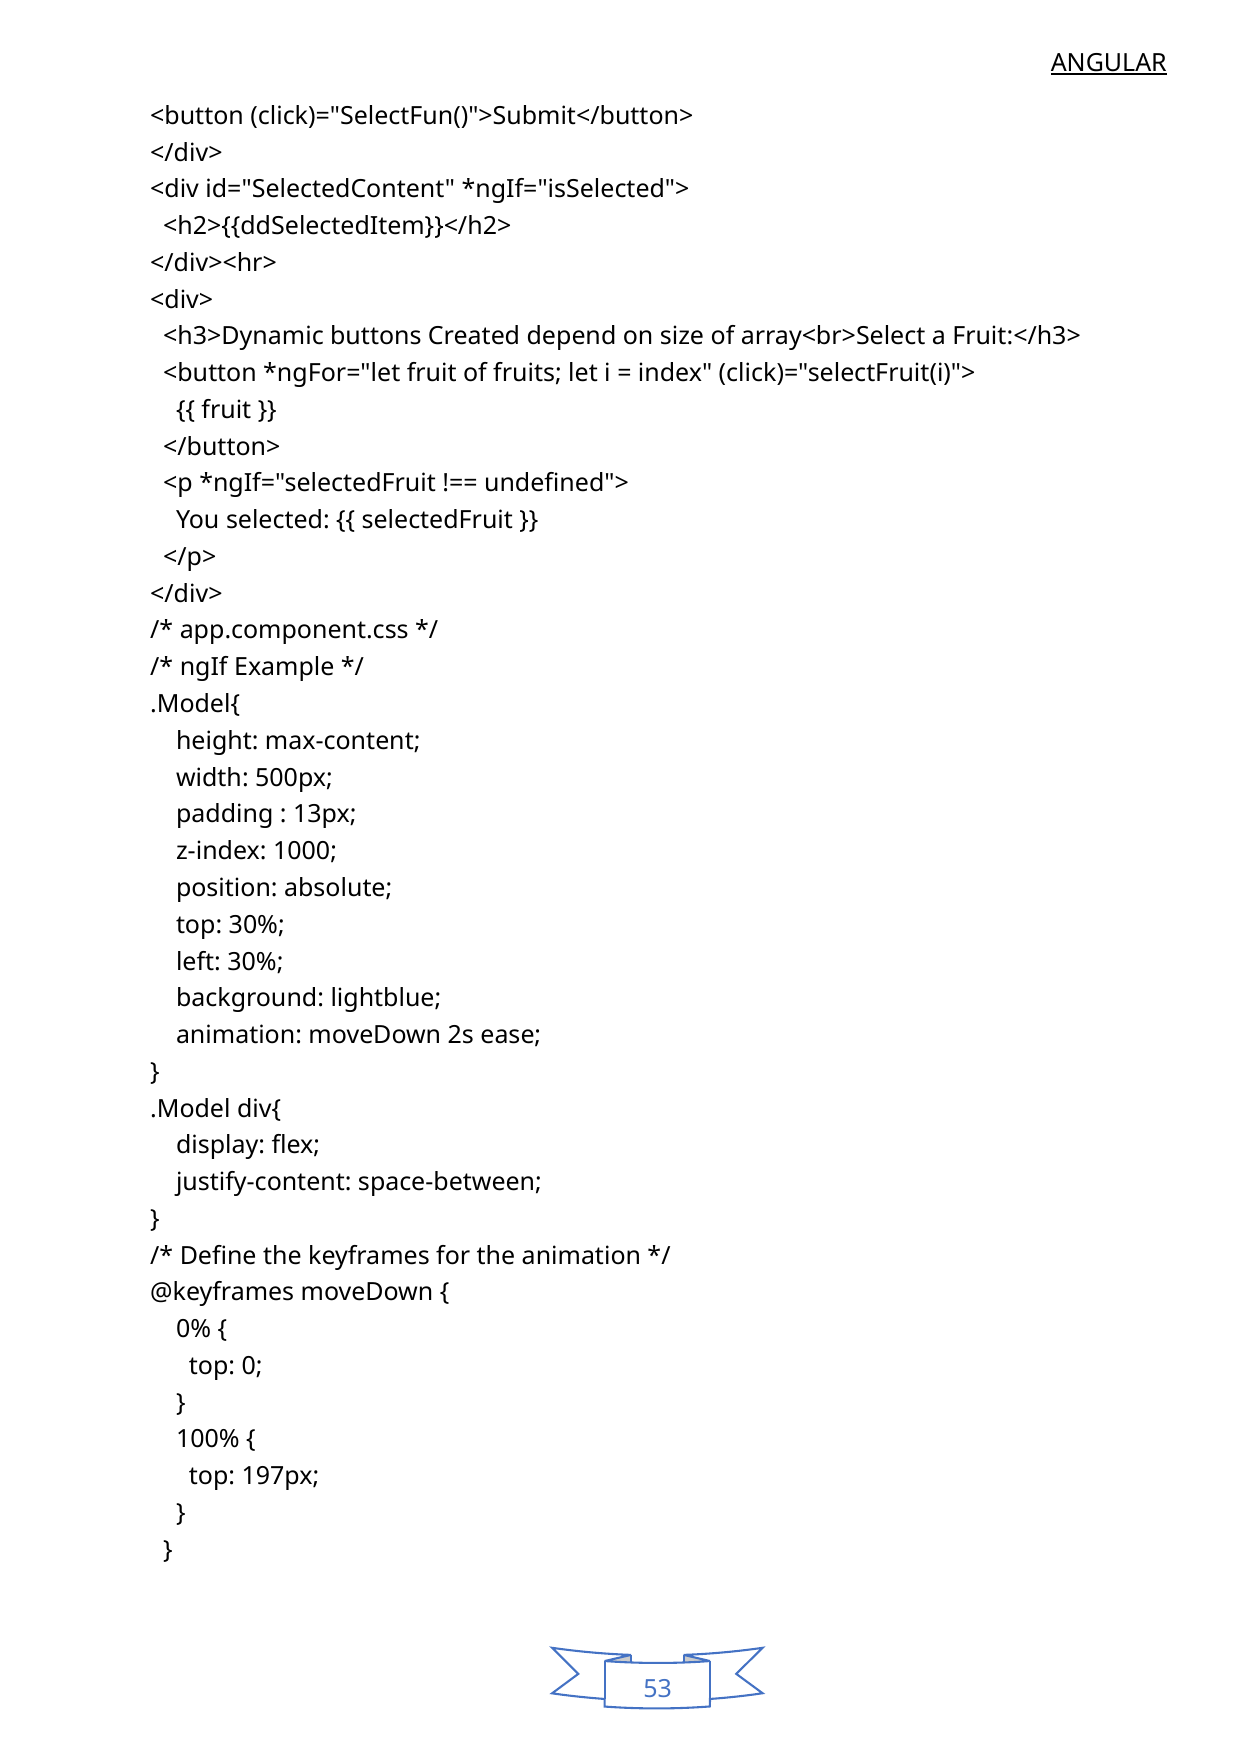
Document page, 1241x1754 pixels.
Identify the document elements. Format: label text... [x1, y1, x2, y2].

text padding : 13px; [150, 796, 1167, 830]
text </div> [150, 134, 1167, 168]
text /* Define the keyframes for the animation */ [150, 1237, 1167, 1271]
text top: 0; [150, 1348, 1167, 1382]
text top: 30%; [150, 906, 1167, 940]
text } [150, 1053, 1167, 1087]
text /* app.component.css */ [150, 612, 1167, 646]
text <h2>{{ddSelectedItem}}</h2> [150, 208, 1167, 242]
text </div> [150, 575, 1167, 609]
text 100% { [150, 1421, 1167, 1455]
text </p> [150, 539, 1167, 573]
text <h3>Dynamic buttons Created depend on size of array<br>Select a Fruit:</h3> [150, 318, 1167, 352]
text z-index: 1000; [150, 833, 1167, 867]
text left: 30%; [150, 943, 1167, 977]
text } [150, 1495, 1167, 1529]
text width: 500px; [150, 759, 1167, 793]
text position: absolute; [150, 869, 1167, 904]
text <p *ngIf="selectedFruit !== undefined"> [150, 465, 1167, 499]
text display: flex; [150, 1127, 1167, 1161]
text {{ fruit }} [150, 392, 1167, 426]
text } [150, 1384, 1167, 1418]
text .Model{ [150, 686, 1167, 720]
text background: lightblue; [150, 980, 1167, 1014]
text height: max-content; [150, 722, 1167, 757]
text <div> [150, 281, 1167, 315]
text <div id="SelectedContent" *ngIf="isSelected"> [150, 171, 1167, 205]
text <button *ngFor="let fruit of fruits; let i = index" (click)="selectFruit(i)"> [150, 355, 1167, 389]
text /* ngIf Example */ [150, 649, 1167, 683]
text } [150, 1201, 1167, 1234]
text } [150, 1531, 1167, 1566]
text 0% { [150, 1311, 1167, 1345]
text animation: moveDown 2s ease; [150, 1017, 1167, 1051]
text justify-content: space-between; [150, 1164, 1167, 1198]
text </div><hr> [150, 244, 1167, 278]
text You selected: {{ selectedFruit }} [150, 502, 1167, 536]
text .Model div{ [150, 1090, 1167, 1124]
text @keyframes moveDown { [150, 1274, 1167, 1308]
text top: 197px; [150, 1458, 1167, 1492]
text <button (click)="SelectFun()">Submit</button> [150, 97, 1167, 131]
text </button> [150, 428, 1167, 462]
